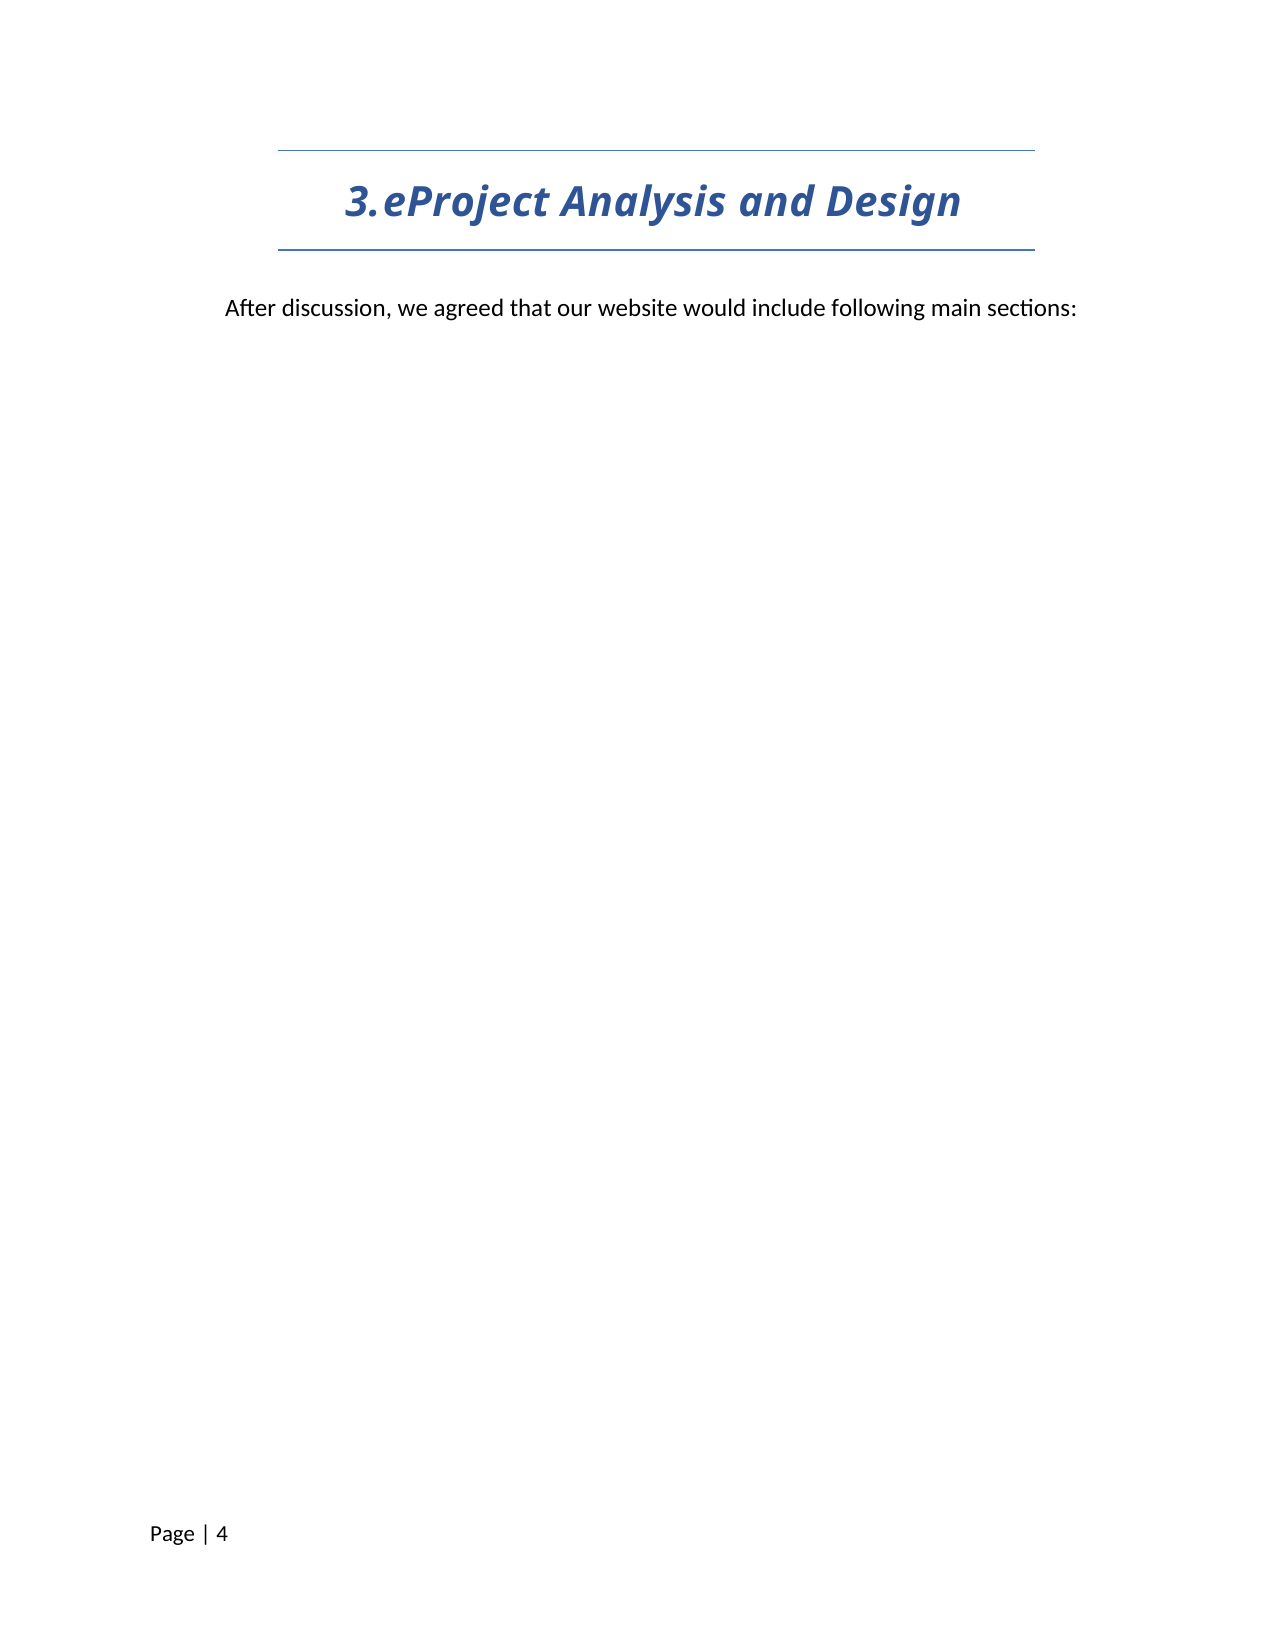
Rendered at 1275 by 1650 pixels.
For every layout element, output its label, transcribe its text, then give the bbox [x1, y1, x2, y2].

list eProject Analysis and Design [277, 151, 1035, 251]
text After discussion, we agreed that our website would include following main sections: [150, 292, 1125, 323]
